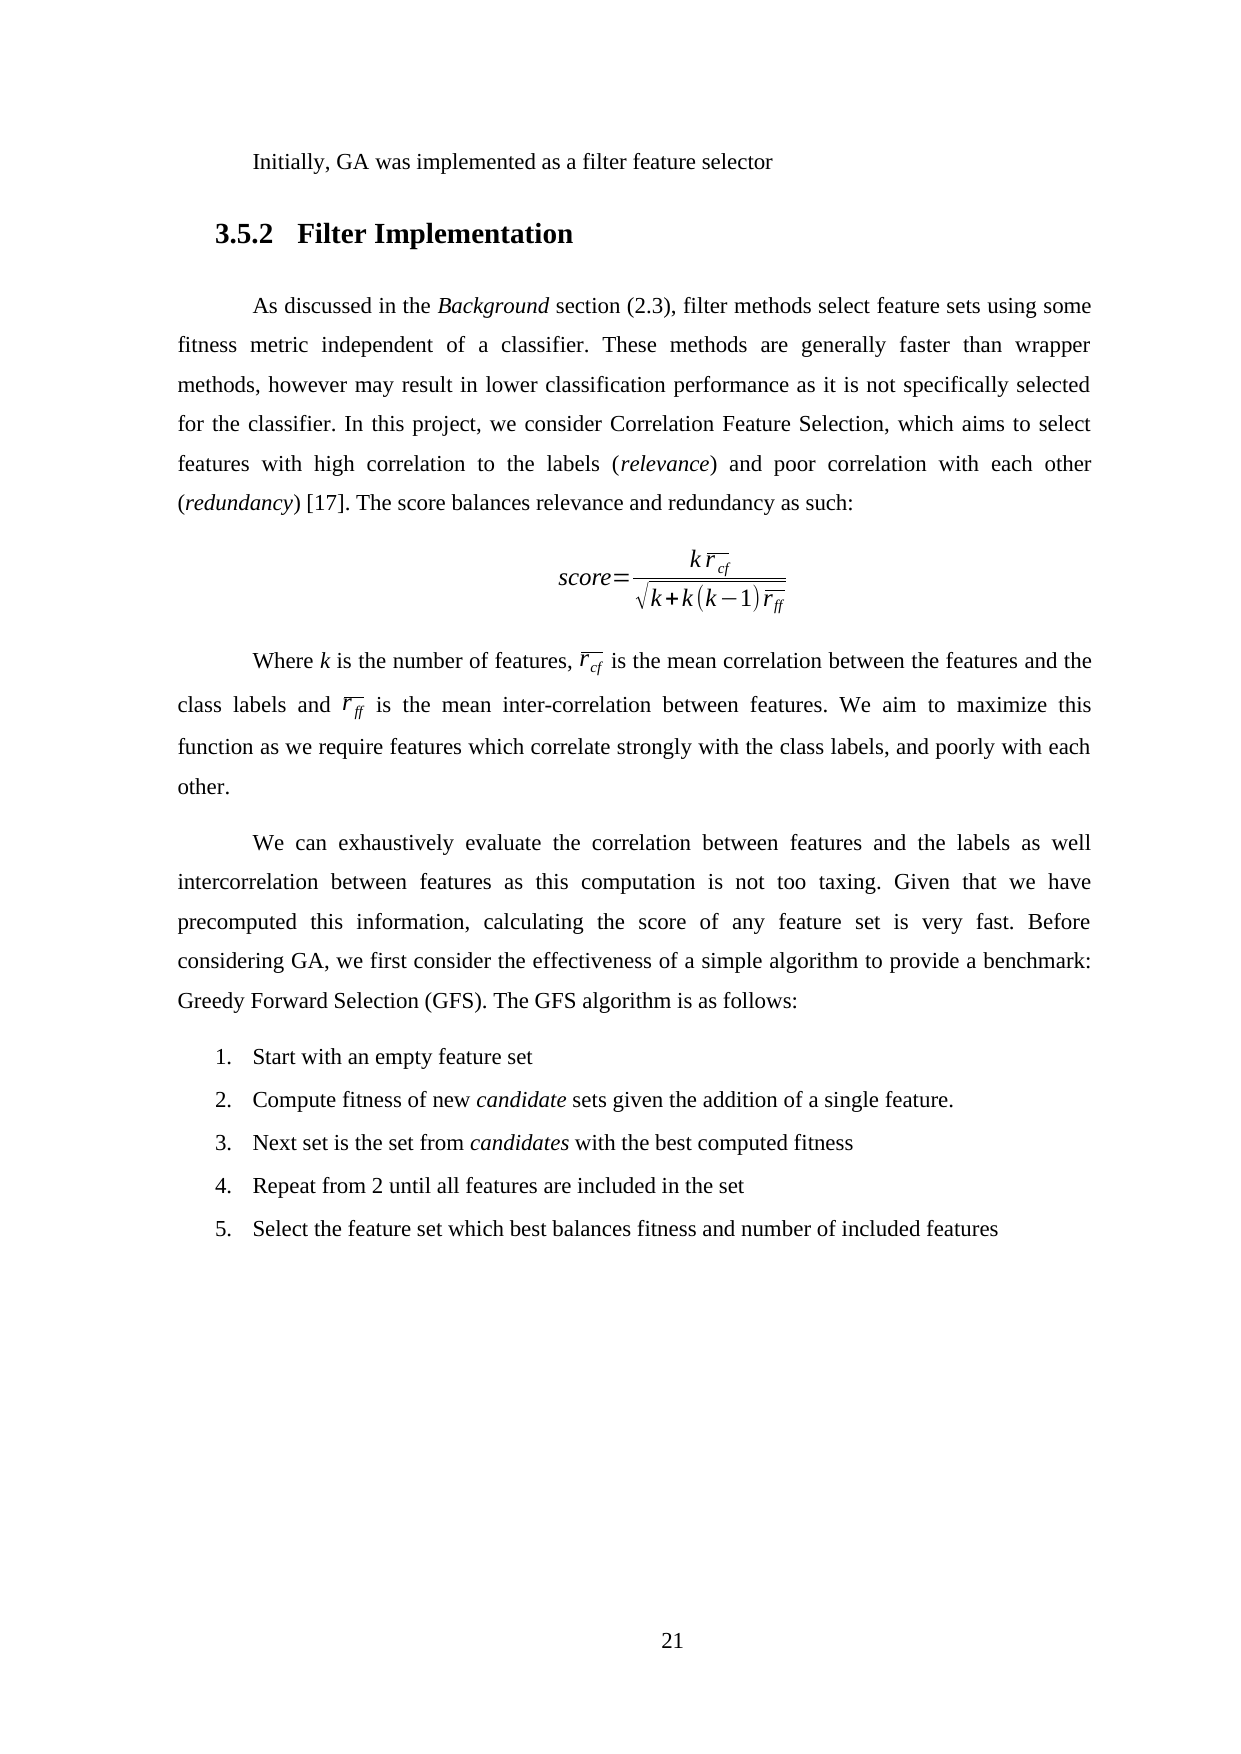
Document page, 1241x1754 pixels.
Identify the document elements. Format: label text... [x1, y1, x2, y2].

text Initially, GA was implemented as a filter feature selector [177, 148, 1092, 174]
subtitle Filter Implementation [215, 216, 1092, 250]
list Next set is the set from candidates with the best computed fitness [215, 1129, 1092, 1155]
text Where k is the number of features, is the mean correlation between the features and the class labels and is the mean inter-correlation between features. We aim to maximize this function as we require features which correlate strongly with the class labels, and poorly with each other. [177, 644, 1092, 799]
text We can exhaustively evaluate the correlation between features and the labels as well intercorrelation between features as this computation is not too taxing. Given that we have precomputed this information, calculating the score of any feature set is very fast. Before considering GA, we first consider the effectiveness of a simple algorithm to provide a benchmark: Greedy Forward Selection (GFS). The GFS algorithm is as follows: [177, 829, 1092, 1013]
list Start with an empty feature set [215, 1043, 1092, 1069]
list Select the feature set which best balances fitness and number of included features [215, 1215, 1092, 1241]
list Compute fitness of new candidate sets given the addition of a single feature. [215, 1086, 1092, 1112]
list Repeat from 2 until all features are included in the set [215, 1172, 1092, 1198]
text As discussed in the Background section (2.3), filter methods select feature sets using some fitness metric independent of a classifier. These methods are generally faster than wrapper methods, however may result in lower classification performance as it is not specifically selected for the classifier. In this project, we consider Correlation Feature Selection, which aims to select features with high correlation to the labels (relevance) and poor correlation with each other (redundancy). The score balances relevance and redundancy as such: [177, 292, 1092, 515]
